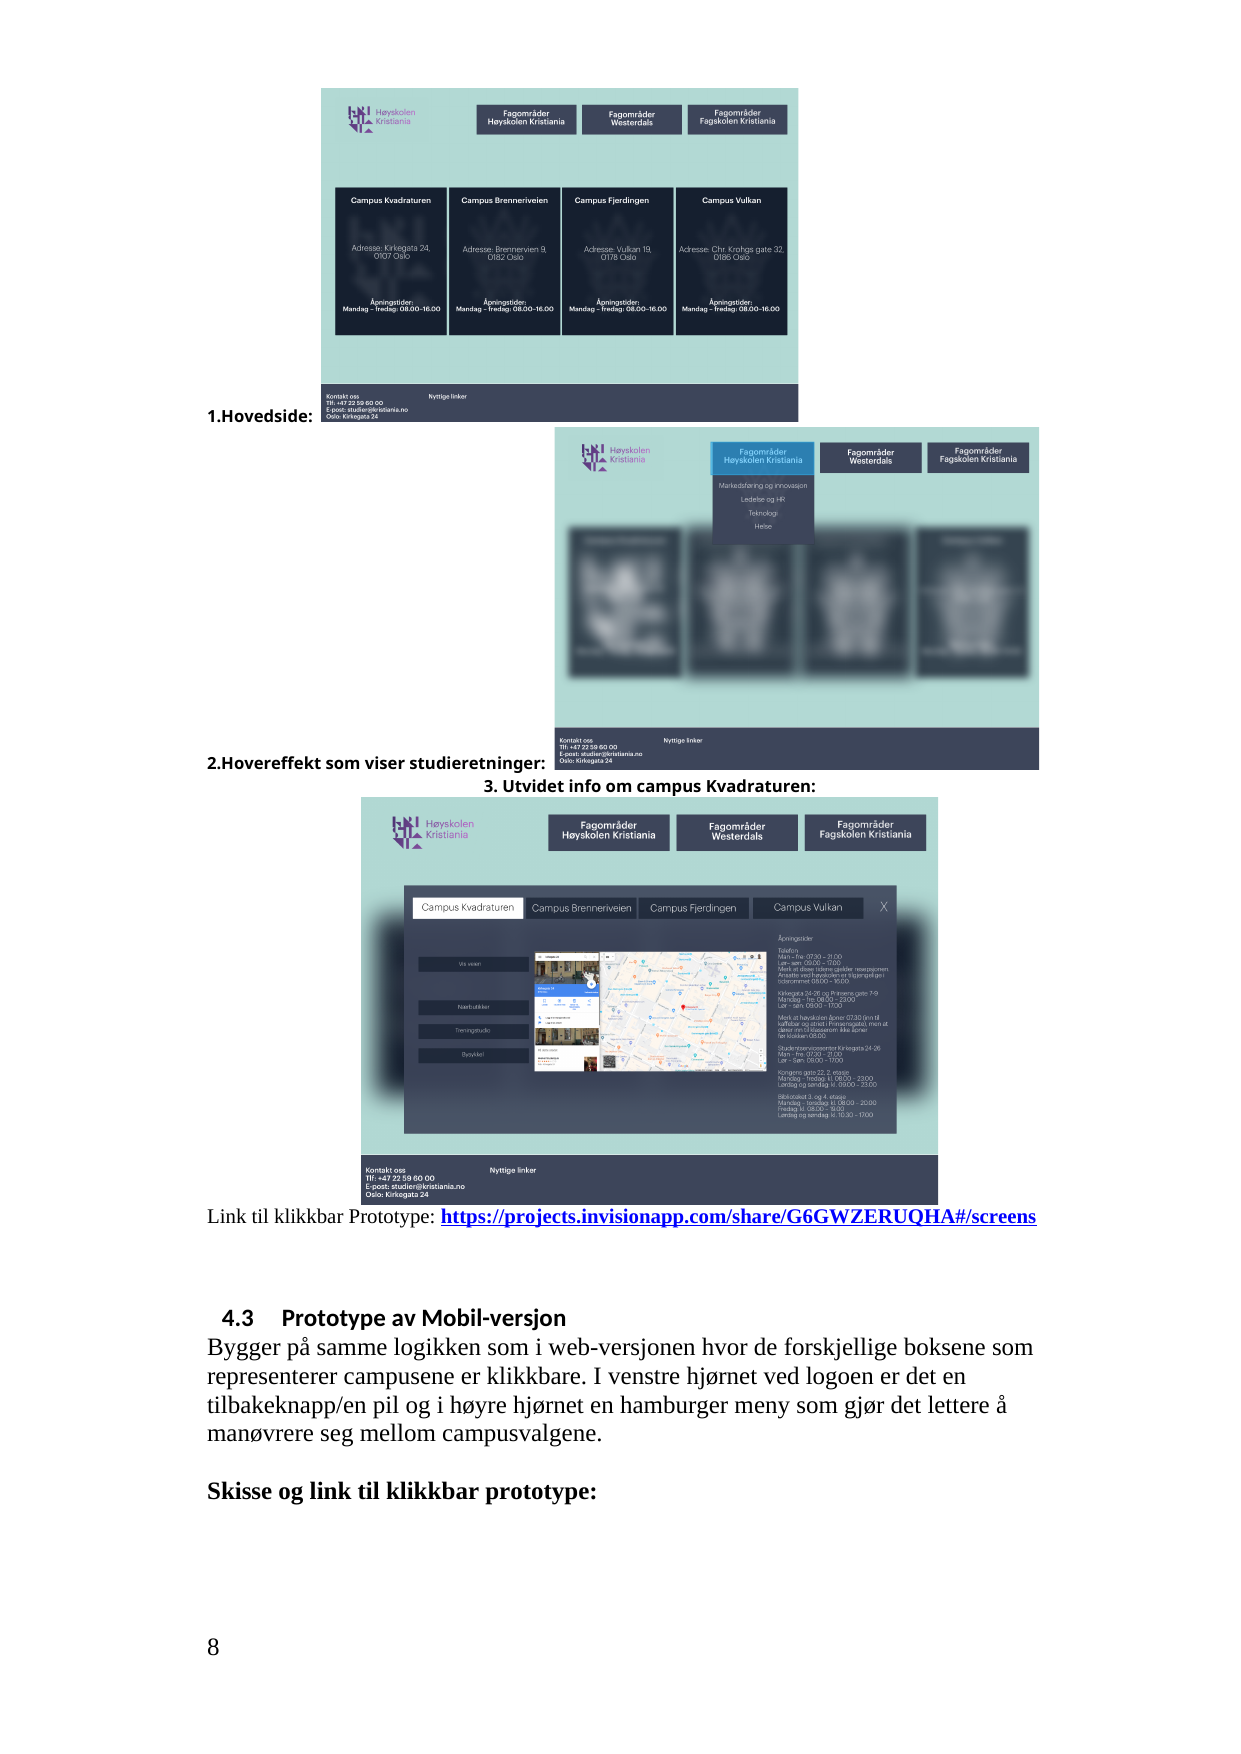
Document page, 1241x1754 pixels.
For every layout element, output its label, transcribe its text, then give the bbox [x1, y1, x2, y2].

text Bygger på samme logikken som i web-versjonen hvor de forskjellige boksene som representerer campusene er klikkbare. I venstre hjørnet ved logoen er det en tilbakeknapp/en pil og i høyre hjørnet en hamburger meny som gjør det lettere å manøvrere seg mellom campusvalgene. [207, 1332, 1092, 1447]
text Skisse og link til klikkbar prototype: [207, 1476, 1092, 1505]
picture [361, 797, 939, 1205]
text Link til klikkbar Prototype: https://projects.invisionapp.com/share/G6GWZERUQHA#/screens [207, 1204, 1092, 1228]
subtitle Prototype av Mobil-versjon [222, 1302, 1092, 1332]
picture [321, 88, 799, 422]
picture [554, 427, 1040, 770]
